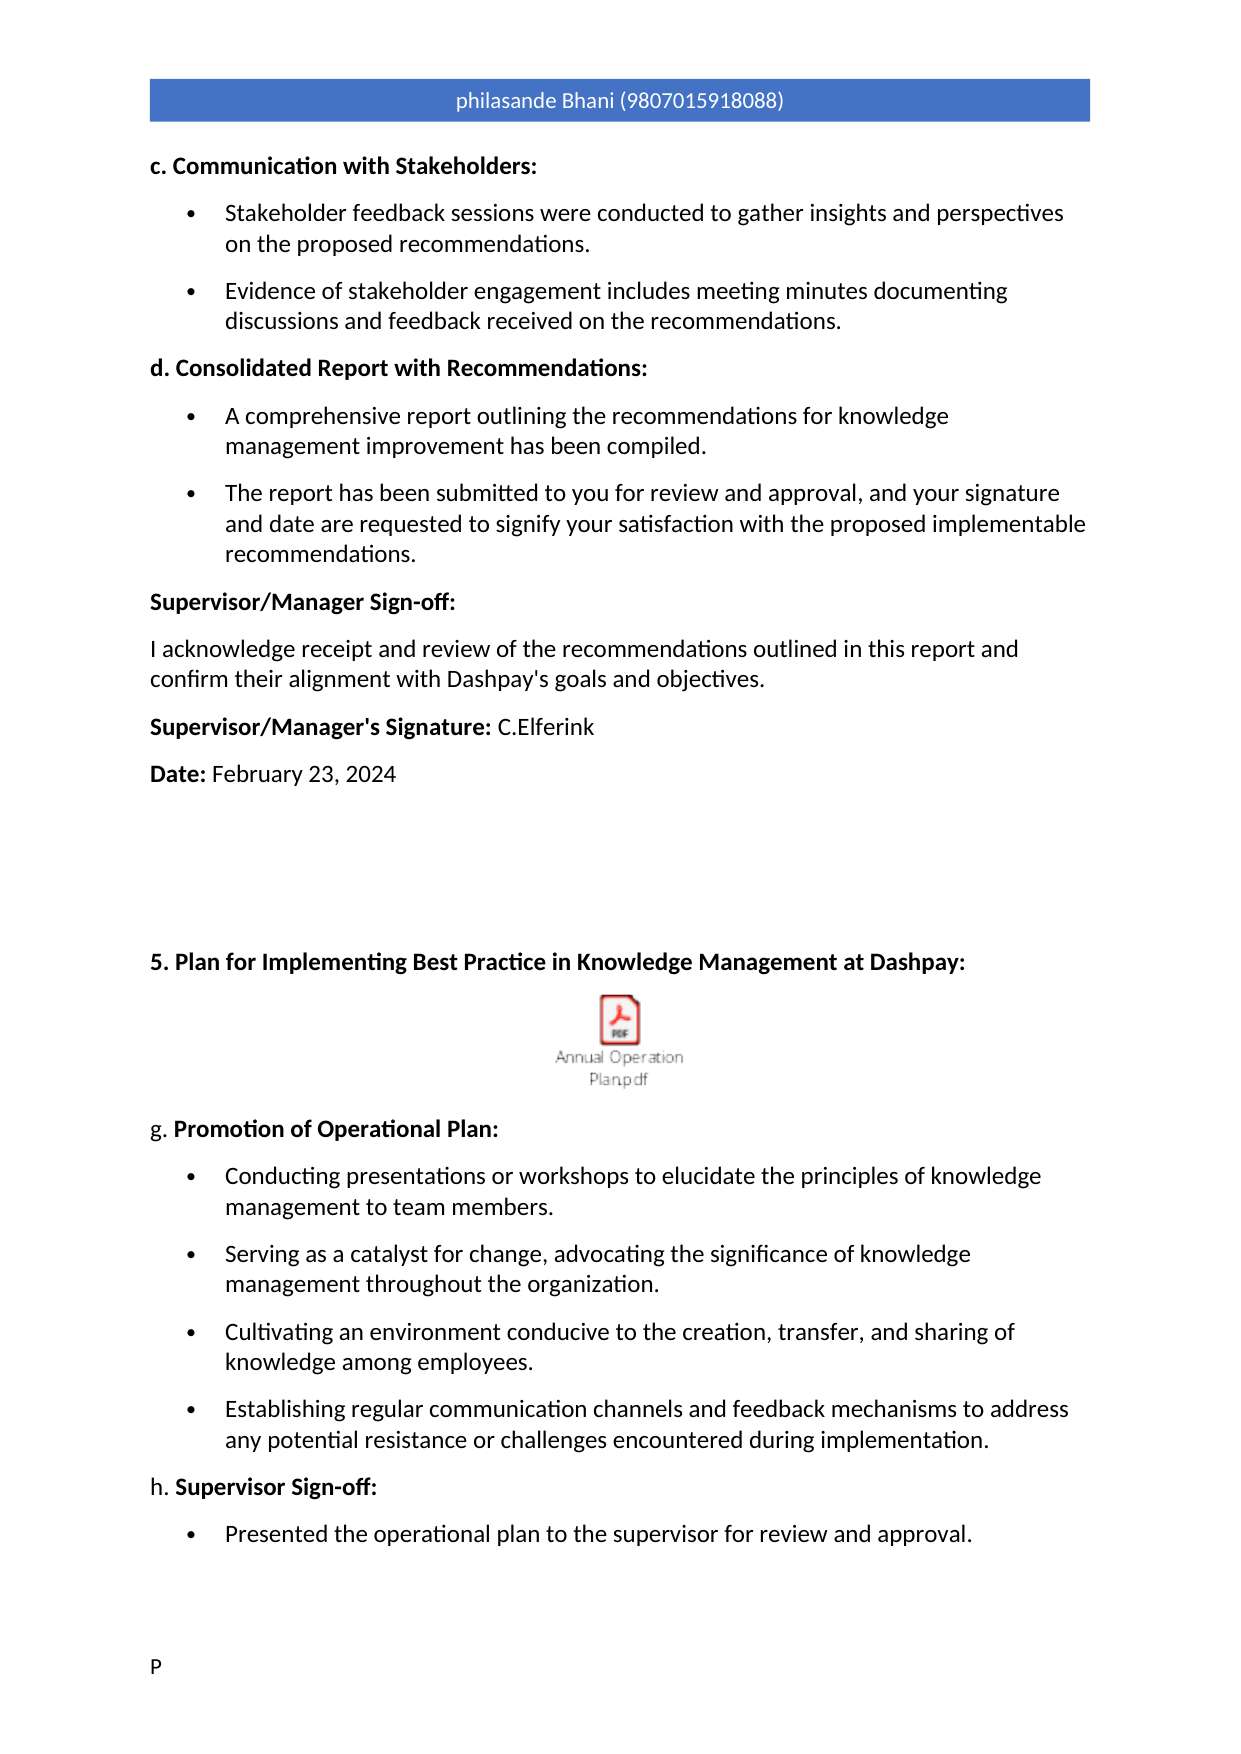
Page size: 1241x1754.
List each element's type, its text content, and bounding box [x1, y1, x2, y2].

text Supervisor/Manager Sign-off: [150, 586, 1090, 616]
text g. Promotion of Operational Plan: [150, 1113, 1090, 1144]
text Date: February 23, 2024 [150, 758, 1090, 788]
text I acknowledge receipt and review of the recommendations outlined in this report and confirm their alignment with Dashpay's goals and objectives. [150, 633, 1090, 694]
list Evidence of stakeholder engagement includes meeting minutes documenting discussions and feedback received on the recommendations. [187, 275, 1090, 336]
list Conducting presentations or workshops to elucidate the principles of knowledge management to team members. [187, 1160, 1090, 1221]
list Serving as a catalyst for change, advocating the significance of knowledge management throughout the organization. [187, 1238, 1090, 1299]
list A comprehensive report outlining the recommendations for knowledge management improvement has been compiled. [187, 400, 1090, 461]
list The report has been submitted to you for review and approval, and your signature and date are requested to signify your satisfaction with the proposed implementable recommendations. [187, 477, 1090, 569]
list Presented the operational plan to the supervisor for review and approval. [187, 1518, 1090, 1549]
text Supervisor/Manager's Signature: C.Elferink [150, 711, 1090, 741]
text c. Communication with Stakeholders: [150, 150, 1090, 181]
list Establishing regular communication channels and feedback mechanisms to address any potential resistance or challenges encountered during implementation. [187, 1393, 1090, 1454]
list Cultivating an environment conducive to the creation, transfer, and sharing of knowledge among employees. [187, 1316, 1090, 1377]
text d. Consolidated Report with Recommendations: [150, 353, 1090, 383]
list Stakeholder feedback sessions were conducted to gather insights and perspectives on the proposed recommendations. [187, 197, 1090, 258]
text 5. Plan for Implementing Best Practice in Knowledge Management at Dashpay: [150, 947, 1090, 977]
text h. Supervisor Sign-off: [150, 1471, 1090, 1502]
